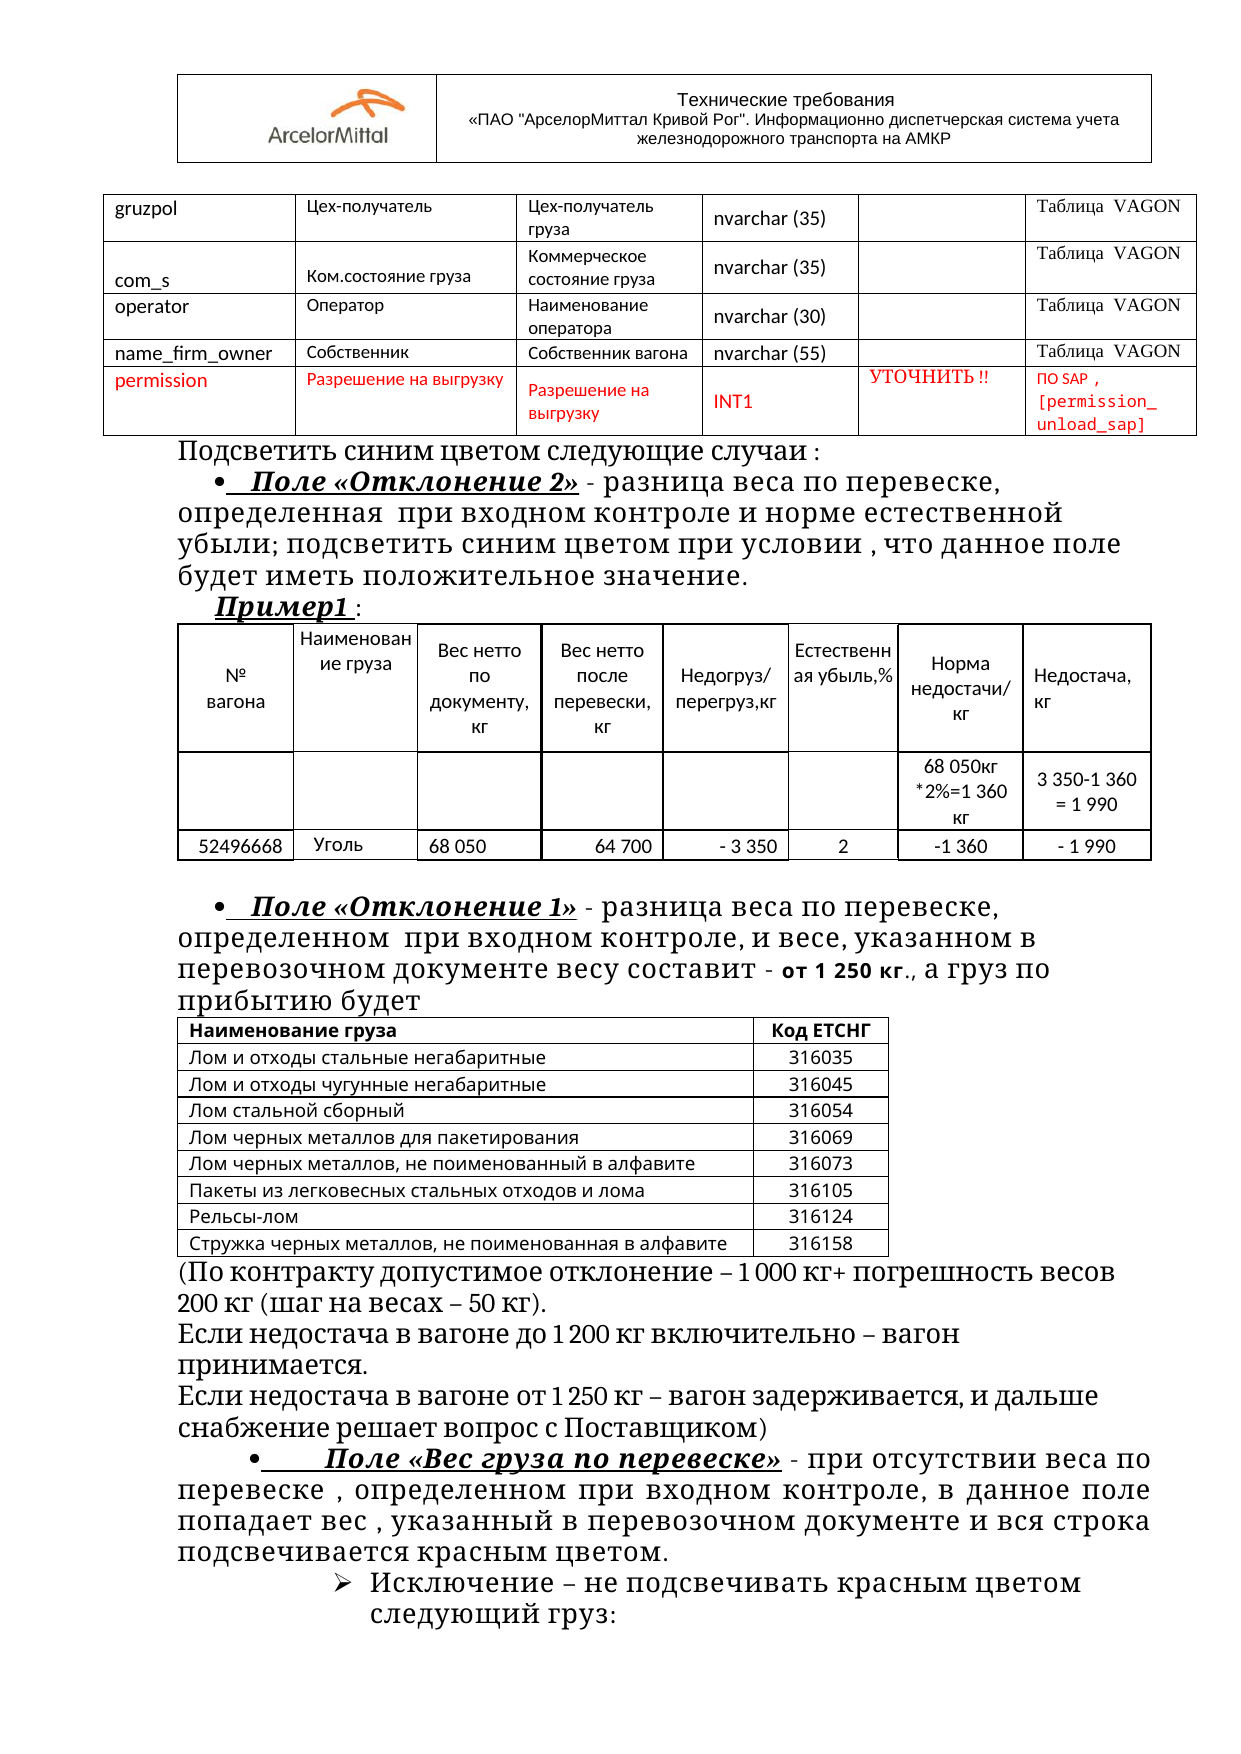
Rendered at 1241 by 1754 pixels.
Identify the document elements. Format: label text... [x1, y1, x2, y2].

table_cell 316105 [754, 1177, 888, 1203]
table_cell Пакеты из легковесных стальных отходов и лома [178, 1177, 753, 1203]
text Подсветить синим цветом следующие случаи : [177, 436, 1152, 467]
table_cell 3 350-1 360 = 1 990 [1024, 753, 1150, 829]
table_cell ПО SAP ,[permission_ unload_sap] [1026, 367, 1196, 435]
table_cell [664, 753, 788, 829]
table_header Недогруз/ перегруз,кг [664, 625, 788, 751]
table_header Вес нетто после перевески, кг [543, 625, 662, 751]
table_cell 316035 [754, 1044, 888, 1070]
table_cell -1 360 [899, 831, 1022, 859]
table_cell Лом и отходы стальные негабаритные [178, 1044, 753, 1070]
table_cell name_firm_owner [104, 340, 295, 366]
text (По контракту допустимое отклонение – 1 000 кг+ погрешность весов 200 кг (шаг на весах – 50 кг). [177, 1257, 1152, 1319]
table_cell Уголь [294, 830, 417, 859]
table_cell Таблица VAGON [1026, 195, 1196, 241]
list Исключение – не подсвечивать красным цветом следующий груз: [332, 1568, 1152, 1631]
table_cell 316158 [754, 1230, 888, 1256]
table_header № вагона [179, 625, 293, 751]
list Пример1 : [215, 592, 1152, 623]
table_cell nvarchar (35) [703, 242, 858, 292]
table_cell Цех-получатель груза [517, 195, 702, 241]
text Если недостача в вагоне до 1 200 кг включительно – вагон принимается. [177, 1319, 1152, 1381]
table_cell permission [104, 367, 295, 435]
table_header Код ЕТСНГ [754, 1018, 888, 1043]
picture [254, 75, 413, 148]
text Если недостача в вагоне от 1 250 кг – вагон задерживается, и дальше снабжение решает вопрос с Поставщиком) [177, 1381, 1152, 1444]
table_cell Таблица VAGON [1026, 242, 1196, 292]
table_cell Лом стальной сборный [178, 1098, 753, 1123]
table_cell INT1 [703, 367, 858, 435]
table_cell 64 700 [543, 831, 662, 859]
table_cell [294, 752, 417, 829]
table_cell gruzpol [104, 195, 295, 241]
table_cell Коммерческое состояние груза [517, 242, 702, 292]
table_cell [859, 294, 1025, 339]
table_header Недостача,кг [1024, 625, 1150, 751]
list Поле «Отклонение 1» - разница веса по перевеске, определенном при входном контроле, и весе, указанном в перевозочном документе весу составит - от 1 250 кг., а груз по прибытию будет [177, 892, 1152, 1017]
table_cell [859, 340, 1025, 366]
table_cell 68 050 [418, 831, 540, 859]
table_cell nvarchar (35) [703, 195, 858, 241]
table_header Норма недостачи/ кг [899, 625, 1022, 751]
table_cell [789, 752, 897, 829]
table_cell 52496668 [179, 831, 293, 859]
table_cell Разрешение на выгрузку [296, 367, 516, 435]
table_cell Лом и отходы чугунные негабаритные [178, 1071, 753, 1096]
table_cell [418, 753, 540, 829]
table_cell Наименование оператора [517, 294, 702, 339]
table_cell 316069 [754, 1124, 888, 1149]
table_cell Цех-получатель [296, 195, 516, 241]
table_cell - 3 350 [664, 831, 788, 859]
table_cell Стружка черных металлов, не поименованная в алфавите [178, 1230, 753, 1256]
table_cell Таблица VAGON [1026, 340, 1196, 366]
table_cell Рельсы-лом [178, 1204, 753, 1229]
table_header Наименование груза [178, 1018, 753, 1043]
table_cell 316045 [754, 1071, 888, 1096]
table_header Вес нетто по документу, кг [418, 625, 540, 751]
table_header Наименование груза [294, 624, 417, 751]
table_cell Разрешение на выгрузку [517, 367, 702, 435]
table_cell Лом черных металлов, не поименованный в алфавите [178, 1151, 753, 1176]
table_cell Оператор [296, 294, 516, 339]
table_cell [859, 242, 1025, 292]
table_cell 68 050кг *2%=1 360кг [899, 753, 1022, 829]
table_cell operator [104, 294, 295, 339]
table_cell com_s [104, 242, 295, 292]
table_cell Лом черных металлов для пакетирования [178, 1124, 753, 1149]
list Поле «Вес груза по перевеске» - при отсутствии веса по перевеске , определенном при входном контроле, в данное поле попадает вес , указанный в перевозочном документе и вся строка подсвечивается красным цветом. [177, 1444, 1152, 1568]
table_cell - 1 990 [1024, 831, 1150, 859]
table_cell Ком.состояние груза [296, 242, 516, 292]
table_cell Таблица VAGON [1026, 294, 1196, 339]
table_cell 316054 [754, 1098, 888, 1123]
list Поле «Отклонение 2» - разница веса по перевеске, определенная при входном контроле и норме естественной убыли; подсветить синим цветом при условии , что данное поле будет иметь положительное значение. [177, 467, 1152, 592]
table_cell [543, 753, 662, 829]
table_cell 2 [789, 830, 897, 859]
table_cell 316124 [754, 1204, 888, 1229]
table_cell [859, 195, 1025, 241]
table_cell Собственник вагона [517, 340, 702, 366]
table_header Естественная убыль,% [789, 624, 897, 751]
table_cell УТОЧНИТЬ !! [859, 367, 1025, 435]
table_cell Собственник [296, 340, 516, 366]
table_cell nvarchar (30) [703, 294, 858, 339]
table_cell nvarchar (55) [703, 340, 858, 366]
table_cell [179, 753, 293, 829]
table_cell 316073 [754, 1151, 888, 1176]
